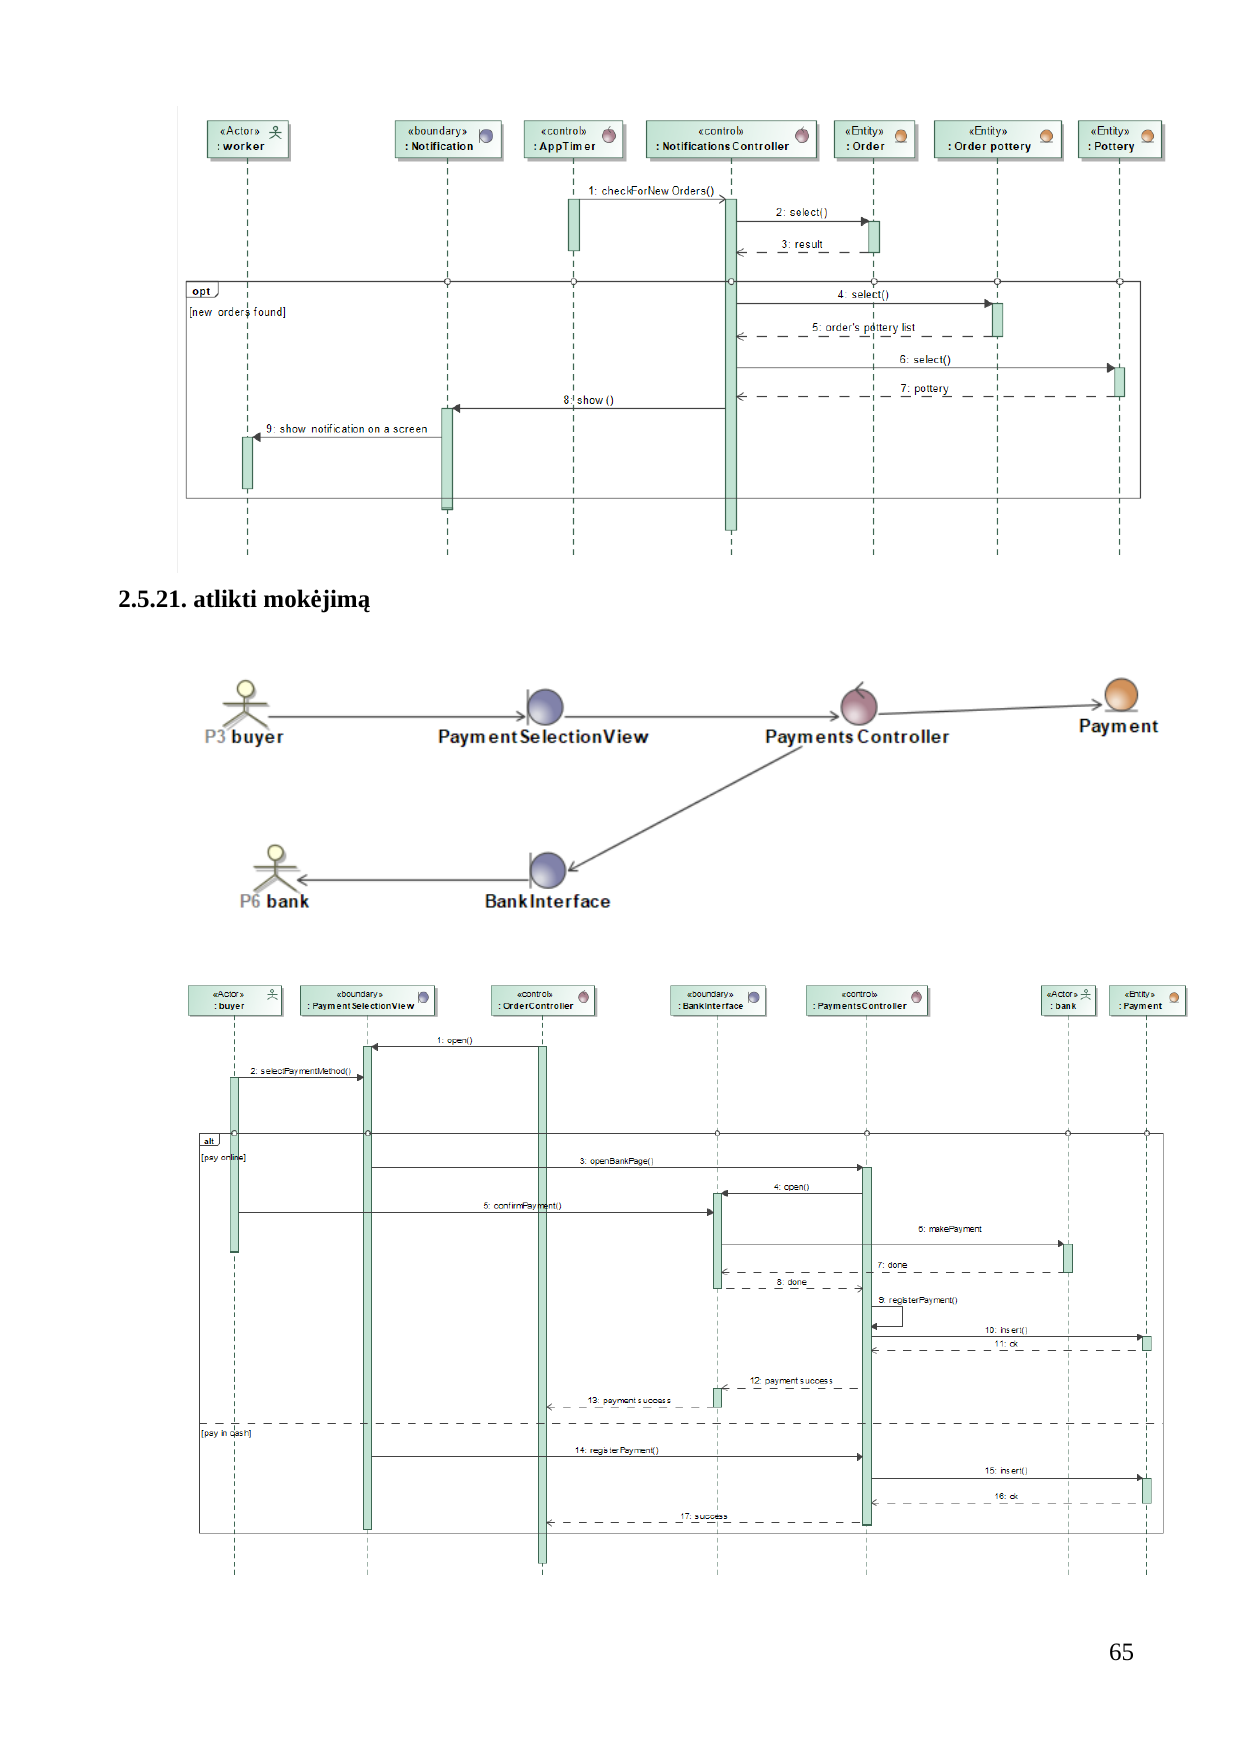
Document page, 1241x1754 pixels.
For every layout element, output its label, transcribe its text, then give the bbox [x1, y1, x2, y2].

picture [177, 625, 1193, 1576]
picture [177, 106, 1193, 573]
subtitle atlikti mokėjimą [118, 584, 1134, 613]
